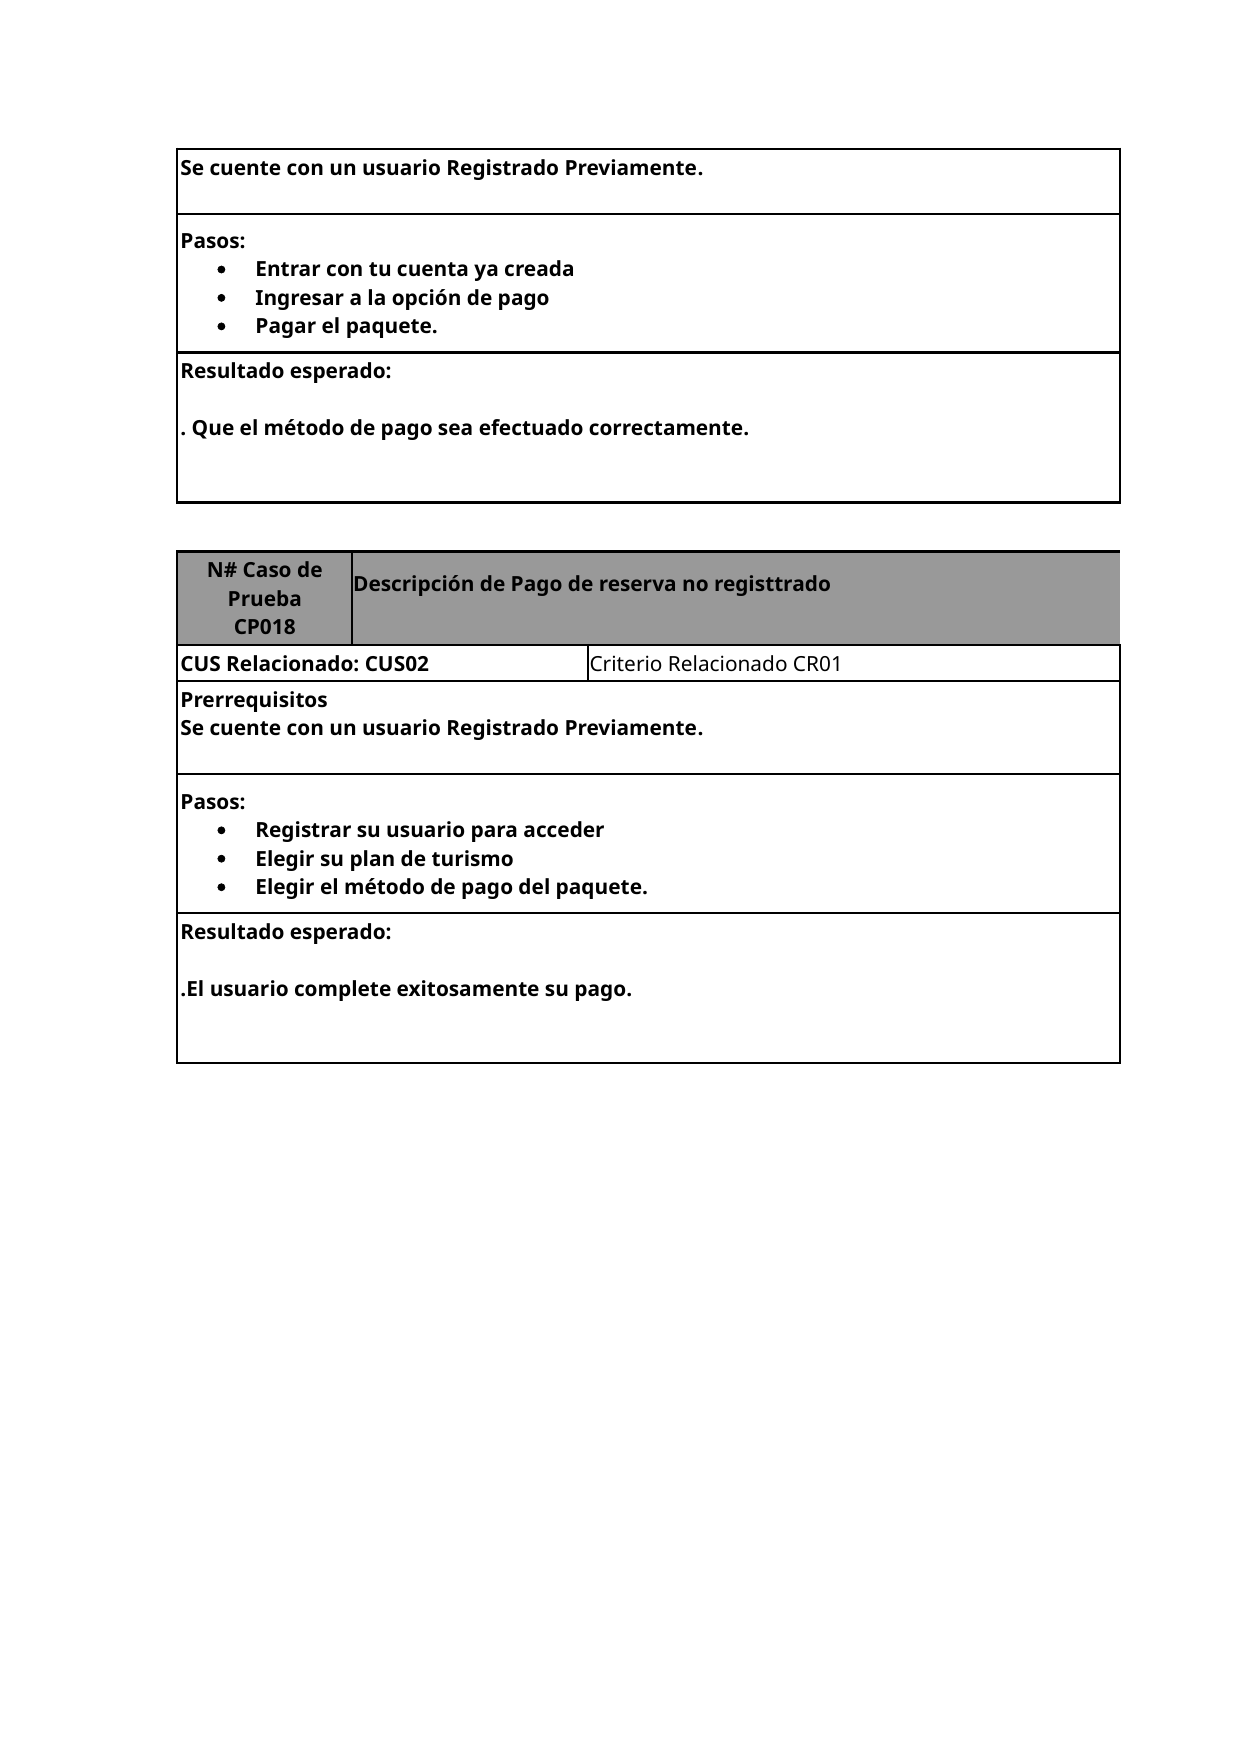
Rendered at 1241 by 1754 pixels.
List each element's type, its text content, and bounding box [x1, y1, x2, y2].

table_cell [178, 150, 1119, 212]
table_cell Resultado esperado: .El usuario complete exitosamente su pago. [178, 914, 1119, 1062]
table_header N# Caso de Prueba CP018 [178, 553, 351, 644]
table_cell Pasos: Entrar con tu cuenta ya creada Ingresar a la opción de pago Pagar el paquete. [178, 215, 1119, 351]
table_cell Resultado esperado: . Que el método de pago sea efectuado correctamente. [178, 354, 1119, 501]
table_cell Prerrequisitos Se cuente con un usuario Registrado Previamente. [178, 682, 1119, 773]
table_header Descripción de Pago de reserva no registtrado [353, 553, 1120, 644]
table_cell Criterio Relacionado CR01 [589, 646, 1119, 680]
table_cell Pasos: Registrar su usuario para acceder Elegir su plan de turismo Elegir el método de pago del paquete. [178, 775, 1119, 912]
table_cell CUS Relacionado: CUS02 [178, 646, 587, 680]
